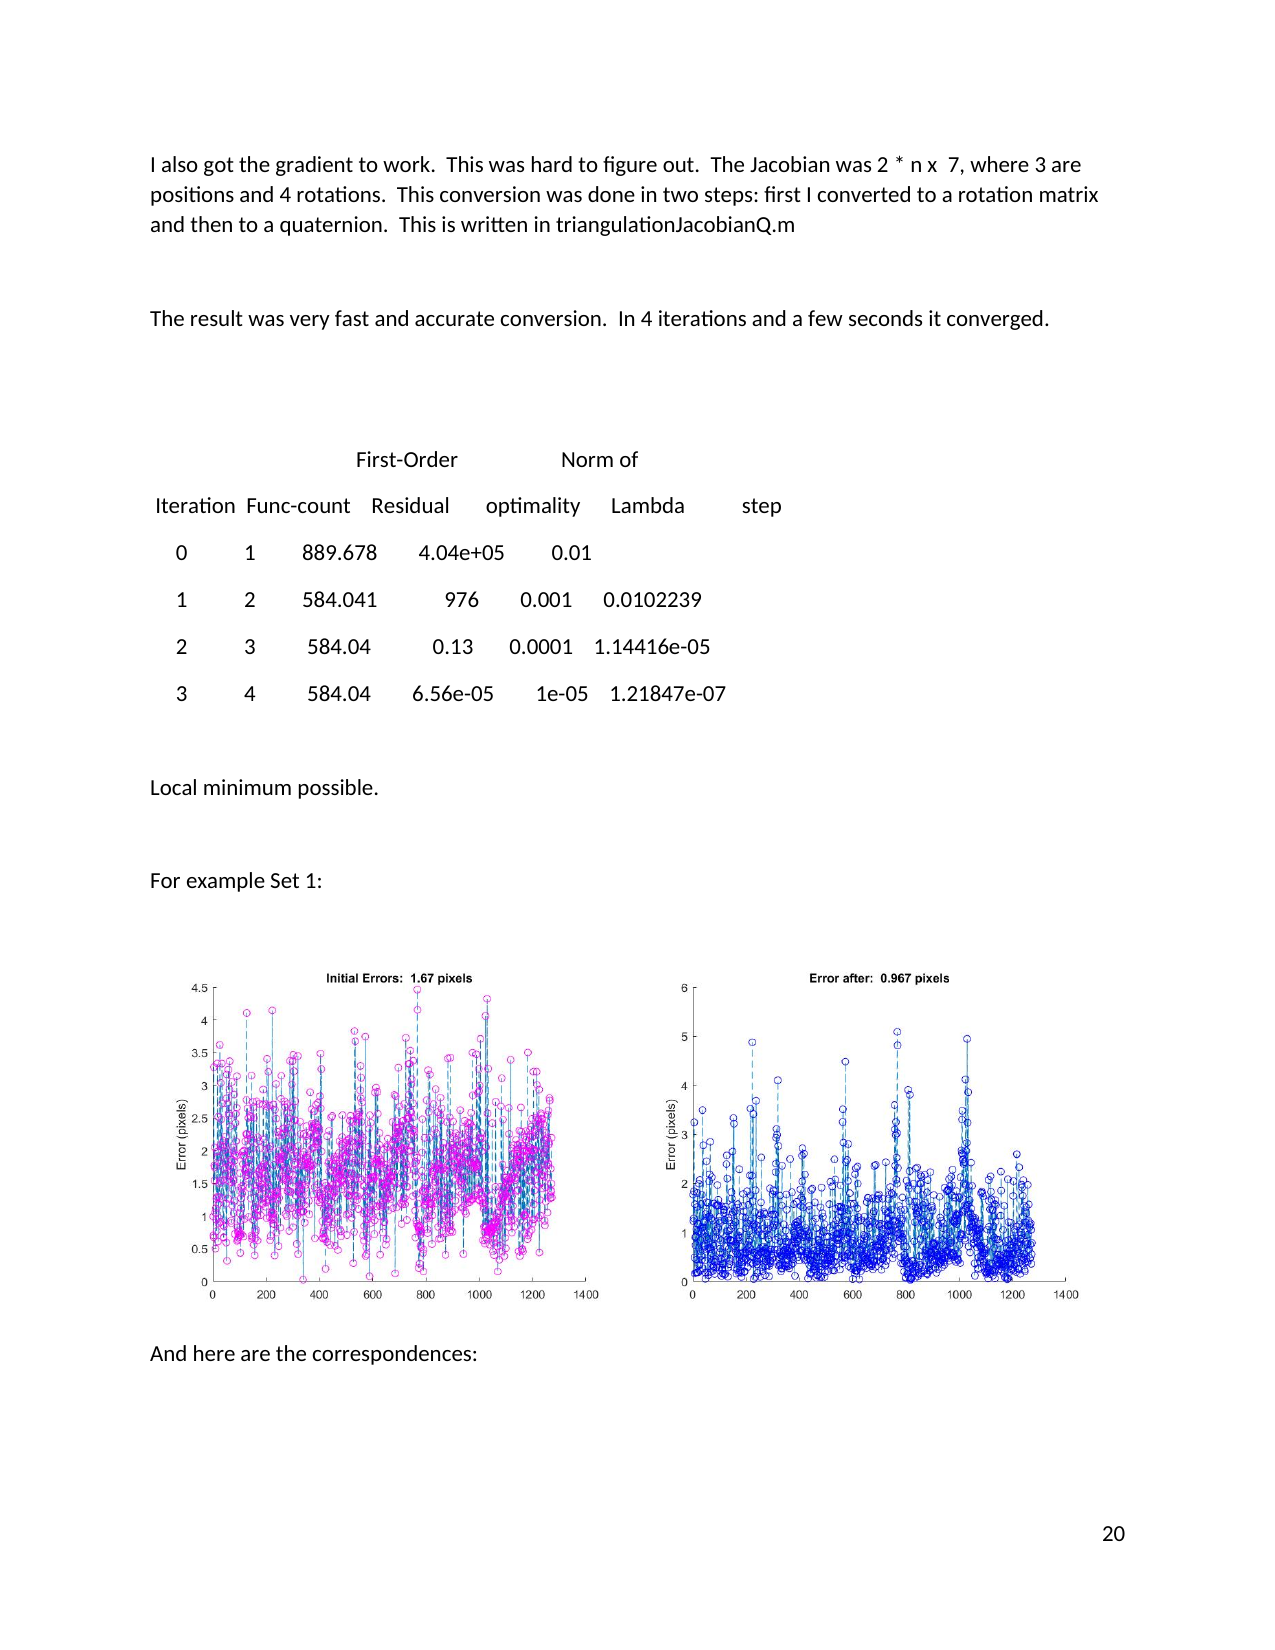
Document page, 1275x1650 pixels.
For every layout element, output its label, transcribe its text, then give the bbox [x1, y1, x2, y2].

text And here are the correspondences: [150, 1339, 1125, 1367]
text 2 3 584.04 0.13 0.0001 1.14416e-05 [150, 632, 1125, 660]
text For example Set 1: [150, 867, 1125, 895]
text 0 1 889.678 4.04e+05 0.01 [150, 538, 1125, 567]
text 1 2 584.041 976 0.001 0.0102239 [150, 585, 1125, 613]
text 3 4 584.04 6.56e-05 1e-05 1.21847e-07 [150, 679, 1125, 707]
text Iteration Func-count Residual optimality Lambda step [150, 492, 1125, 520]
text First-Order Norm of [150, 445, 1125, 473]
text I also got the gradient to work. This was hard to figure out. The Jacobian was 2 * n x 7, where 3 are positions and 4 rotations. This conversion was done in two steps: first I converted to a rotation matrix and then to a quaternion. This is written in triangulationJacobianQ.m [150, 150, 1125, 238]
picture [150, 960, 1110, 1321]
text The result was very fast and accurate conversion. In 4 iterations and a few seconds it converged. [150, 304, 1125, 332]
text Local minimum possible. [150, 773, 1125, 801]
